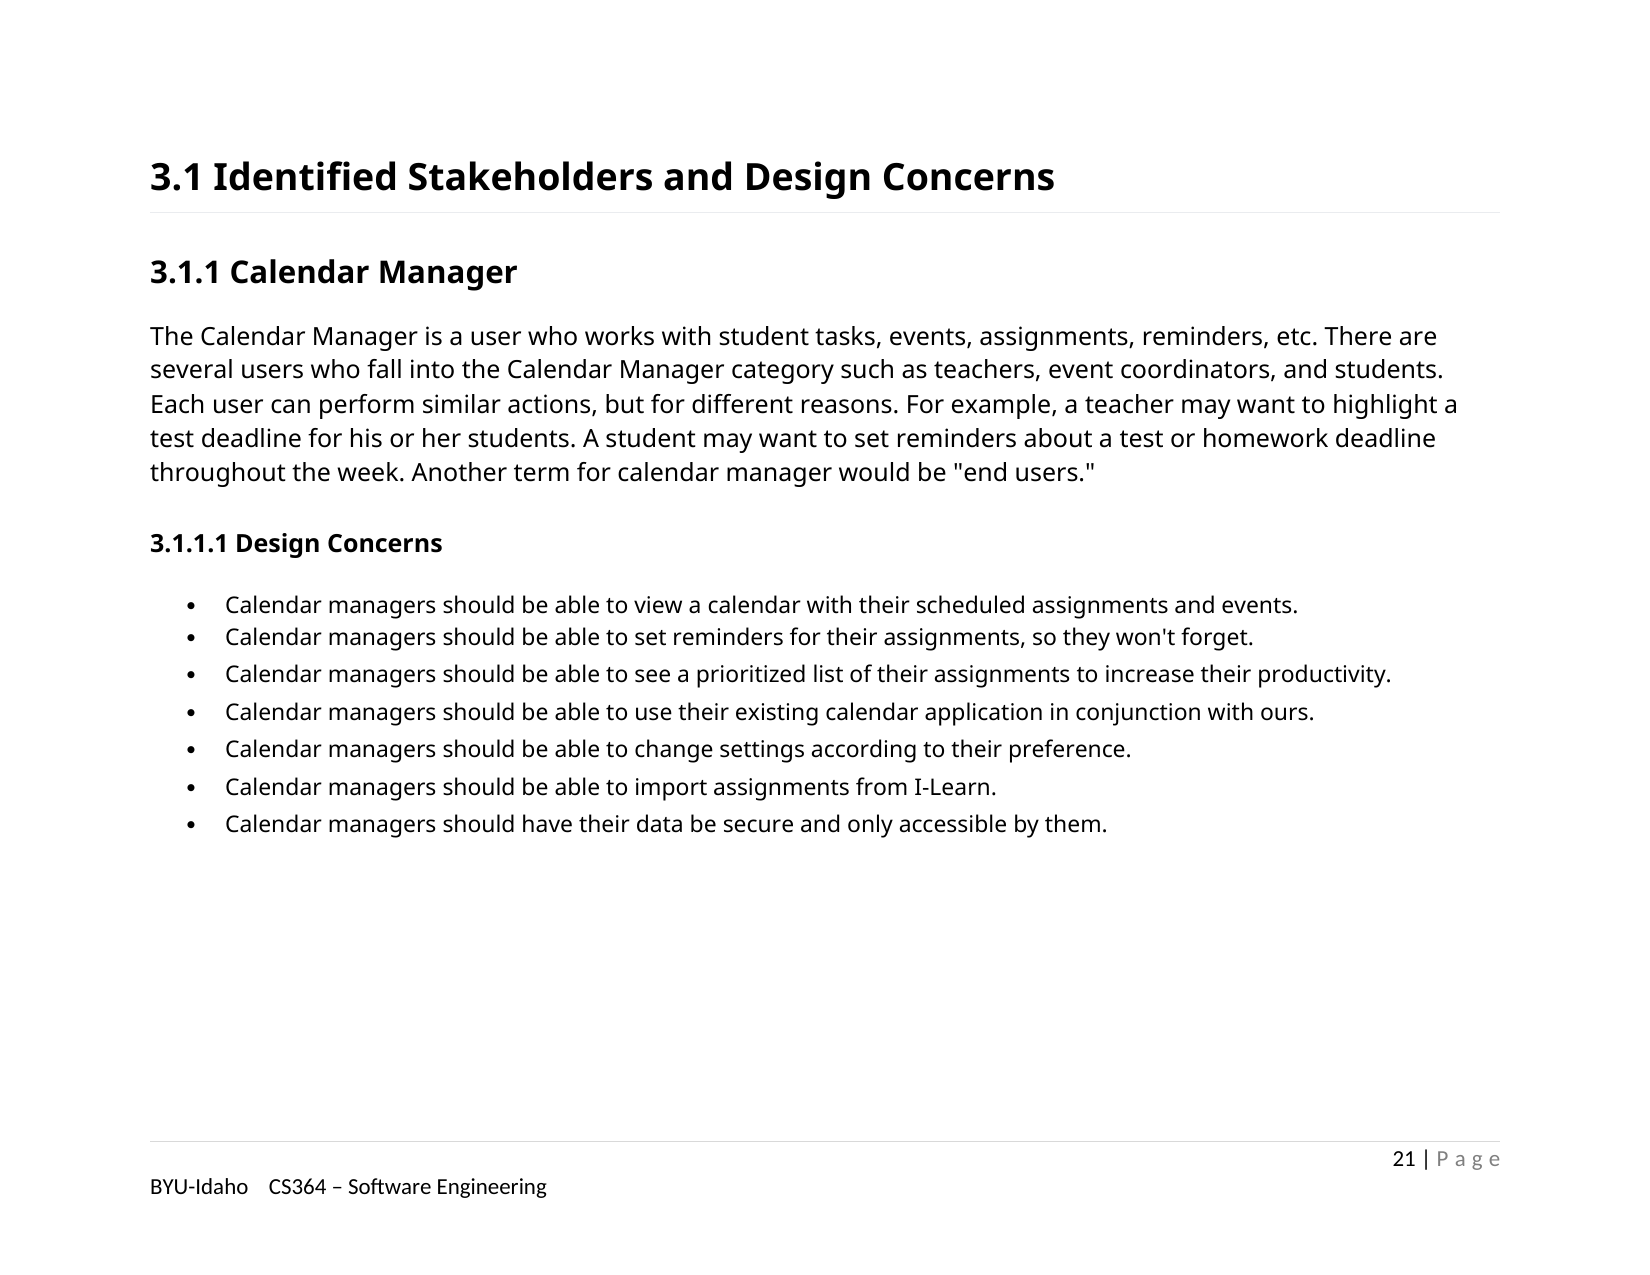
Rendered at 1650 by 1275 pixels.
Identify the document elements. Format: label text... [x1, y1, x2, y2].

subtitle 3.1 Identified Stakeholders and Design Concerns [150, 150, 1500, 212]
list Calendar managers should be able to see a prioritized list of their assignments to increase their productivity. [187, 658, 1500, 689]
list Calendar managers should be able to view a calendar with their scheduled assignments and events. [187, 589, 1500, 620]
subtitle 3.1.1.1 Design Concerns [150, 526, 1500, 560]
text The Calendar Manager is a user who works with student tasks, events, assignments, reminders, etc. There are several users who fall into the Calendar Manager category such as teachers, event coordinators, and students. Each user can perform similar actions, but for different reasons. For example, a teacher may want to highlight a test deadline for his or her students. A student may want to set reminders about a test or homework deadline throughout the week. Another term for calendar manager would be "end users." [150, 318, 1500, 488]
list Calendar managers should be able to set reminders for their assignments, so they won't forget. [187, 620, 1500, 652]
subtitle 3.1.1 Calendar Manager [150, 251, 1500, 293]
list Calendar managers should be able to import assignments from I-Learn. [187, 770, 1500, 802]
list Calendar managers should be able to use their existing calendar application in conjunction with ours. [187, 695, 1500, 727]
list Calendar managers should have their data be secure and only accessible by them. [187, 808, 1500, 839]
list Calendar managers should be able to change settings according to their preference. [187, 733, 1500, 764]
